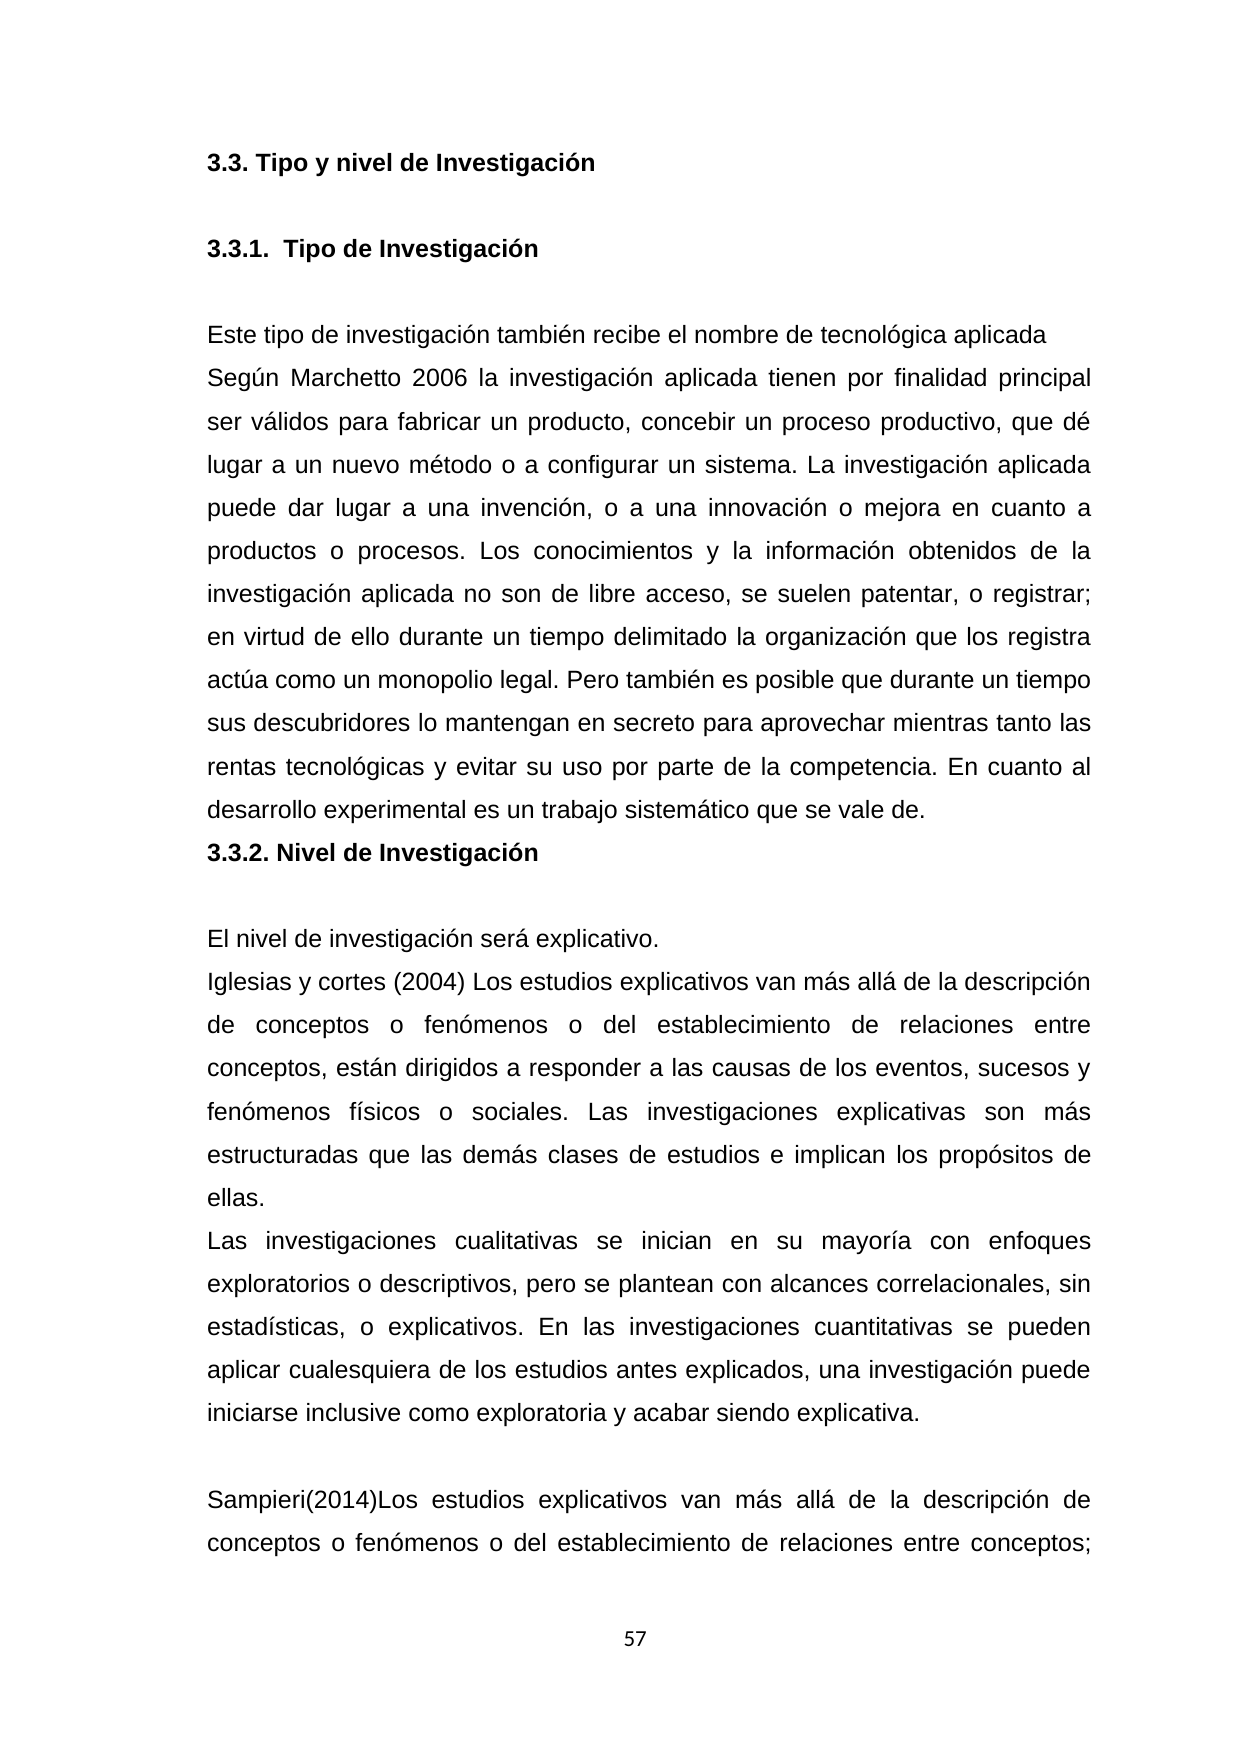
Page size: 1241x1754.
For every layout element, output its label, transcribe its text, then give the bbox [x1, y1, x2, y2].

list Iglesias y cortes (2004) Los estudios explicativos van más allá de la descripción de conceptos o fenómenos o del establecimiento de relaciones entre conceptos, están dirigidos a responder a las causas de los eventos, sucesos y fenómenos físicos o sociales. Las investigaciones explicativas son más estructuradas que las demás clases de estudios e implican los propósitos de ellas. [207, 967, 1092, 1211]
list 3.3.1. Tipo de Investigación [207, 234, 1092, 263]
list Las investigaciones cualitativas se inician en su mayoría con enfoques exploratorios o descriptivos, pero se plantean con alcances correlacionales, sin estadísticas, o explicativos. En las investigaciones cuantitativas se pueden aplicar cualesquiera de los estudios antes explicados, una investigación puede iniciarse inclusive como exploratoria y acabar siendo explicativa. [207, 1226, 1092, 1427]
list Este tipo de investigación también recibe el nombre de tecnológica aplicada [207, 320, 1092, 349]
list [207, 1484, 1092, 1556]
list Según Marchetto 2006 la investigación aplicada tienen por finalidad principal ser válidos para fabricar un producto, concebir un proceso productivo, que dé lugar a un nuevo método o a configurar un sistema. La investigación aplicada puede dar lugar a una invención, o a una innovación o mejora en cuanto a productos o procesos. Los conocimientos y la información obtenidos de la investigación aplicada no son de libre acceso, se suelen patentar, o registrar; en virtud de ello durante un tiempo delimitado la organización que los registra actúa como un monopolio legal. Pero también es posible que durante un tiempo sus descubridores lo mantengan en secreto para aprovechar mientras tanto las rentas tecnológicas y evitar su uso por parte de la competencia. En cuanto al desarrollo experimental es un trabajo sistemático que se vale de. [207, 363, 1092, 823]
list 3.3. Tipo y nivel de Investigación [207, 148, 1092, 176]
list 3.3.2. Nivel de Investigación [207, 838, 1092, 866]
list El nivel de investigación será explicativo. [207, 924, 1092, 953]
